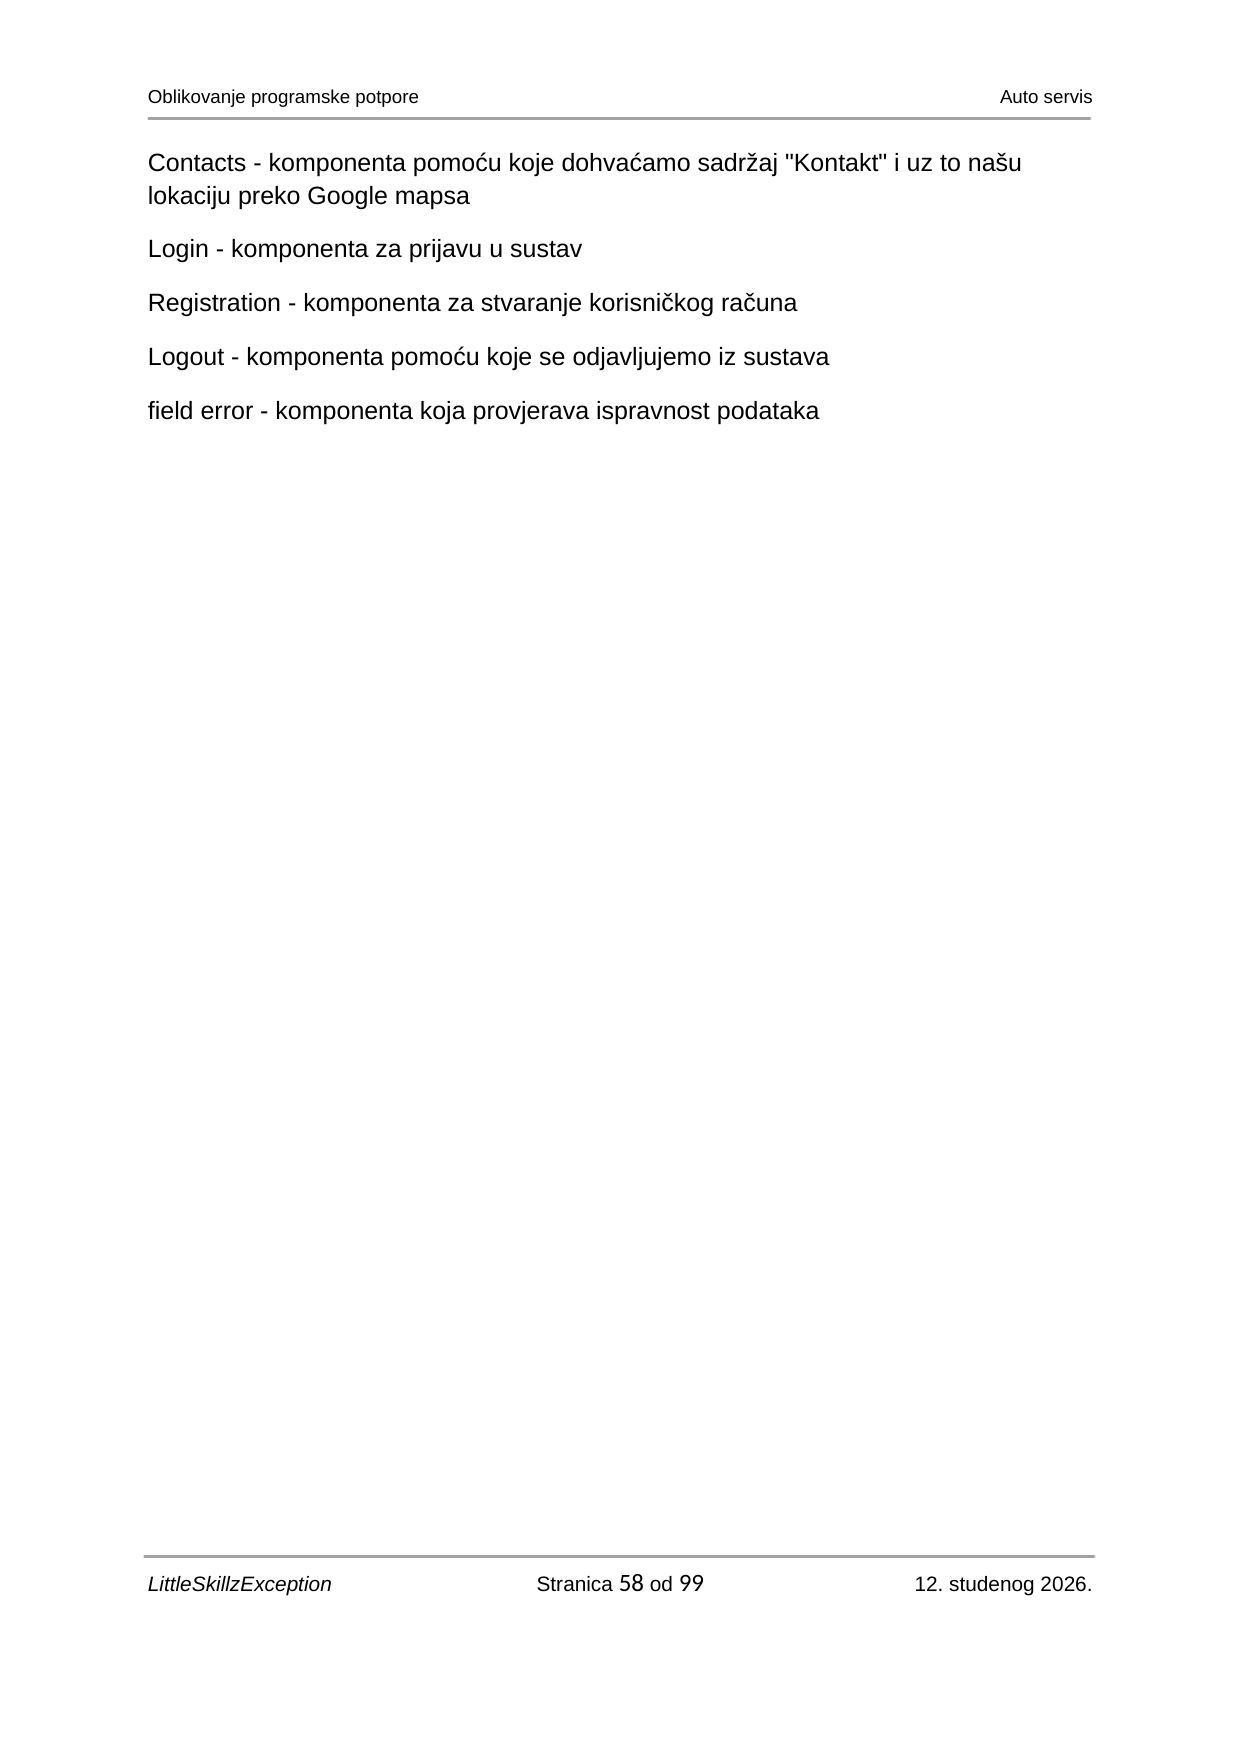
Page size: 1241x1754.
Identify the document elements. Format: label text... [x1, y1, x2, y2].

text Contacts - komponenta pomoću koje dohvaćamo sadržaj "Kontakt" i uz to našu lokaciju preko Google mapsa [148, 148, 1093, 209]
text Login - komponenta za prijavu u sustav [148, 234, 1093, 263]
text field error - komponenta koja provjerava ispravnost podataka [148, 396, 1093, 425]
text Registration - komponenta za stvaranje korisničkog računa [148, 288, 1093, 317]
text Logout - komponenta pomoću koje se odjavljujemo iz sustava [148, 342, 1093, 371]
